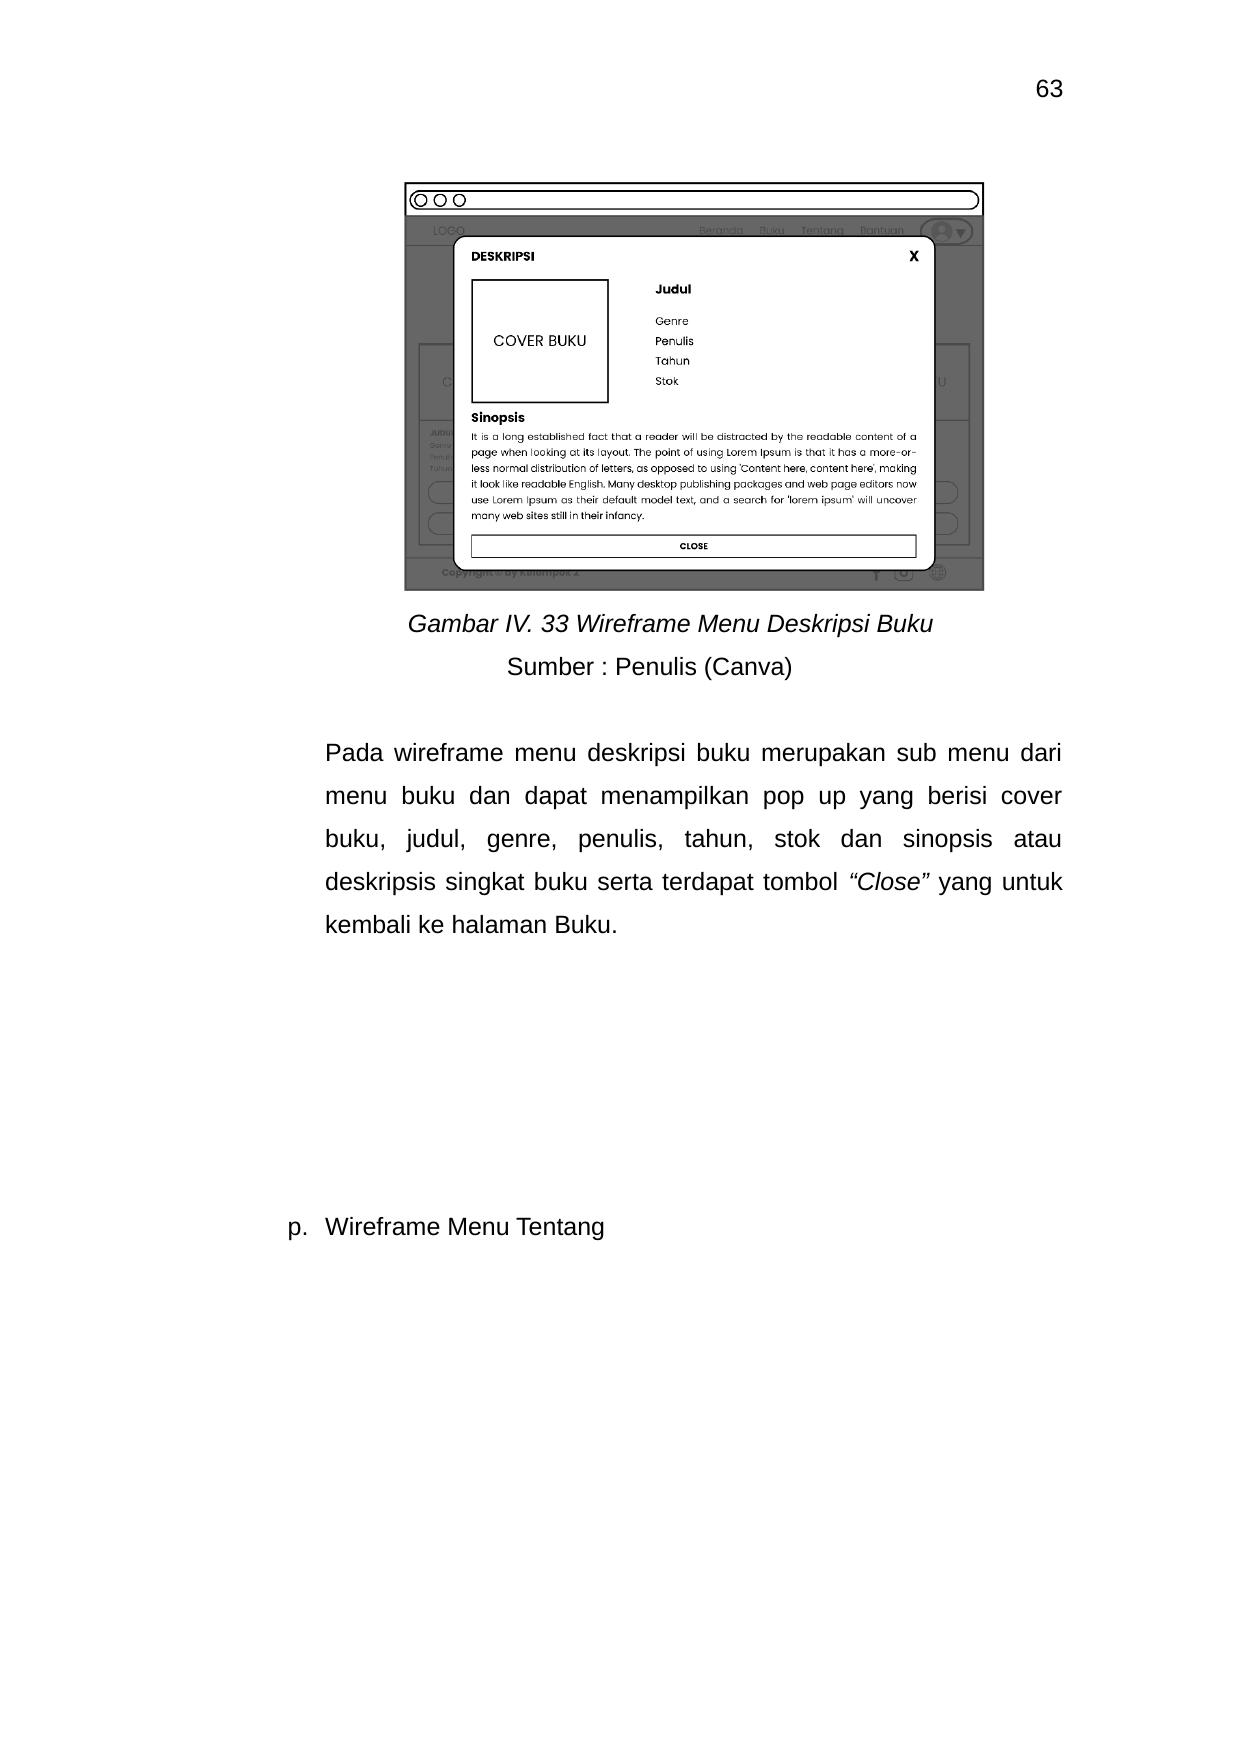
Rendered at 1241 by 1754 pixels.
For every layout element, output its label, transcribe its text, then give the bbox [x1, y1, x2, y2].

list Wireframe Menu Tentang [287, 1212, 1063, 1241]
picture [398, 177, 990, 595]
text Sumber : Penulis (Canva) [236, 652, 1063, 681]
text Pada wireframe menu deskripsi buku merupakan sub menu dari menu buku dan dapat menampilkan pop up yang berisi cover buku, judul, genre, penulis, tahun, stok dan sinopsis atau deskripsis singkat buku serta terdapat tombol “Close” yang untuk kembali ke halaman Buku. [325, 738, 1063, 939]
